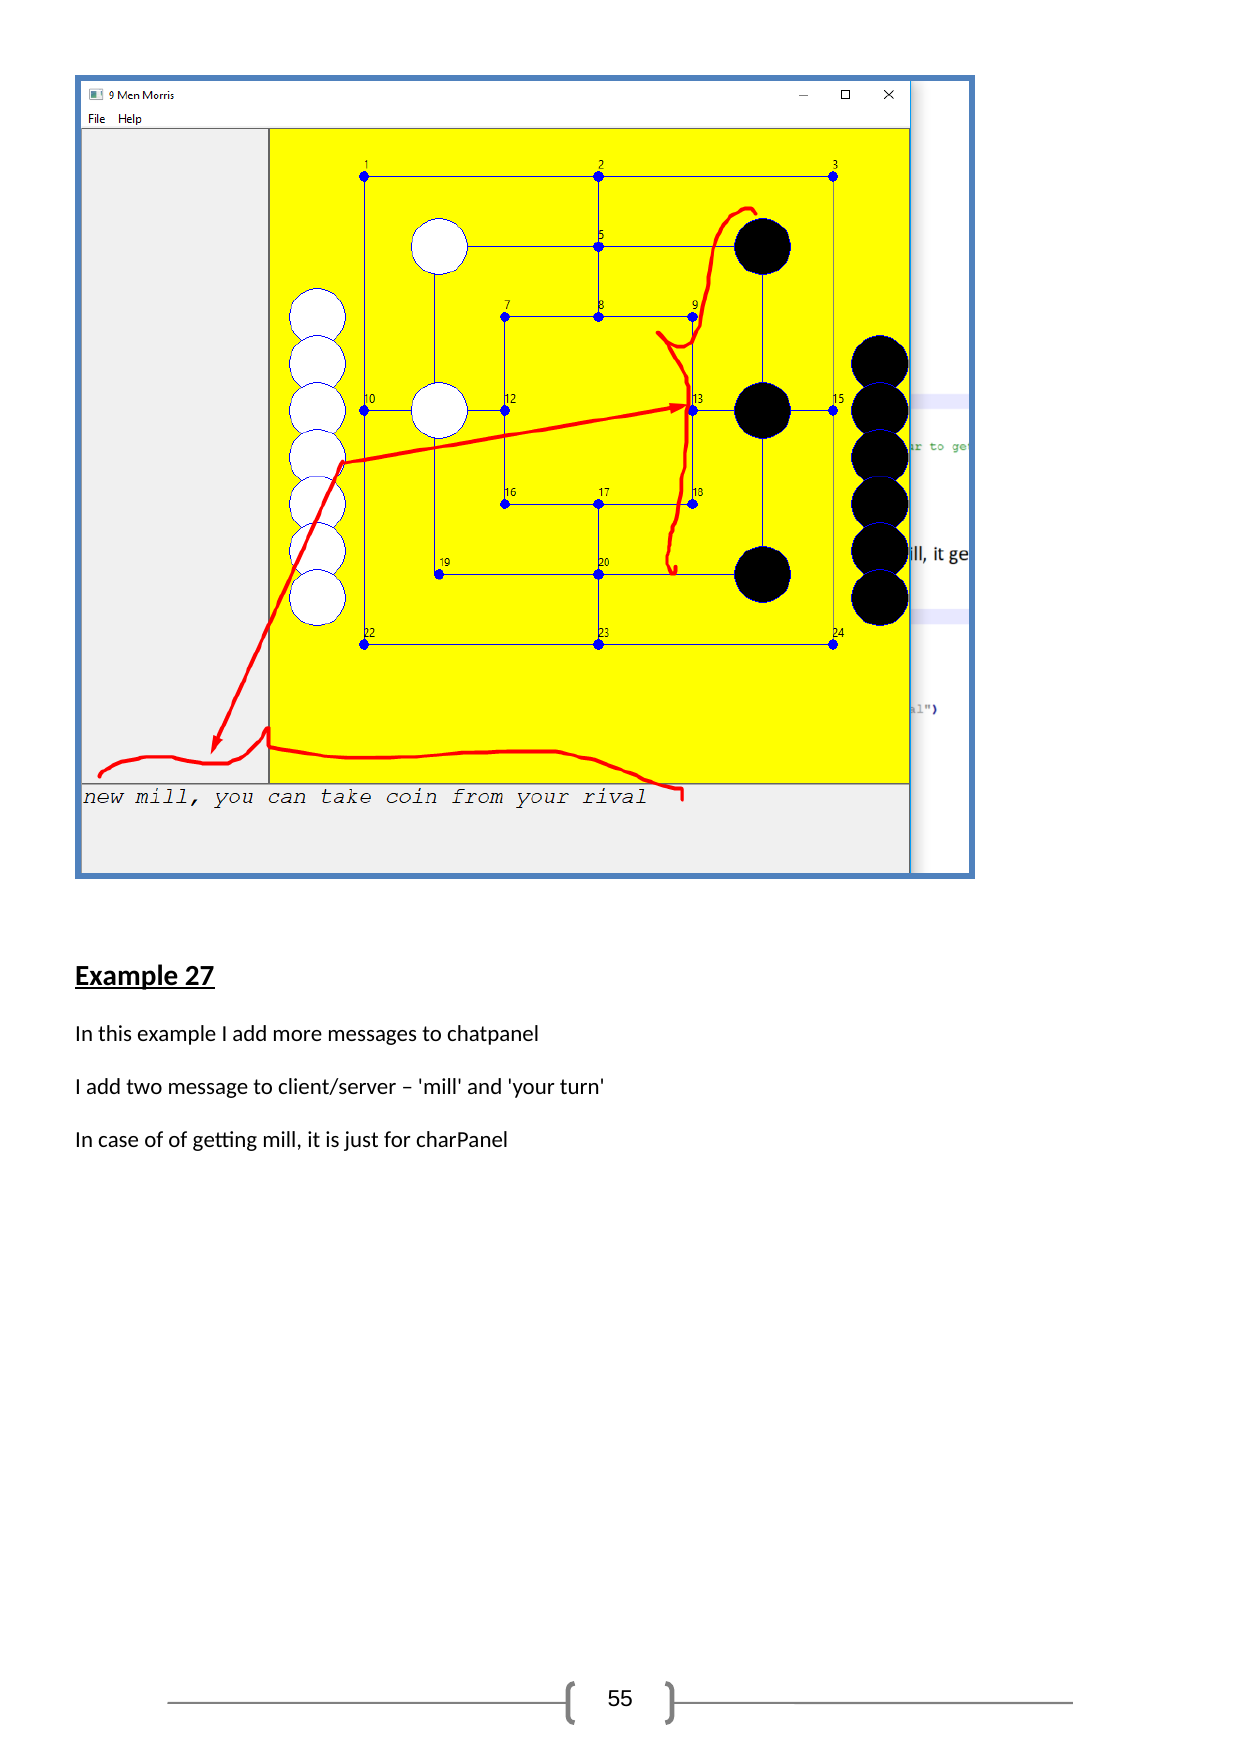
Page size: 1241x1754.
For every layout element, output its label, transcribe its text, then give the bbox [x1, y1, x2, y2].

text In this example I add more messages to chatpanel [75, 1019, 1165, 1047]
text I add two message to client/server – 'mill' and 'your turn' [75, 1072, 1165, 1100]
text Example 27 [75, 957, 1165, 993]
text In case of of getting mill, it is just for charPanel [75, 1125, 1165, 1153]
picture [81, 81, 969, 873]
